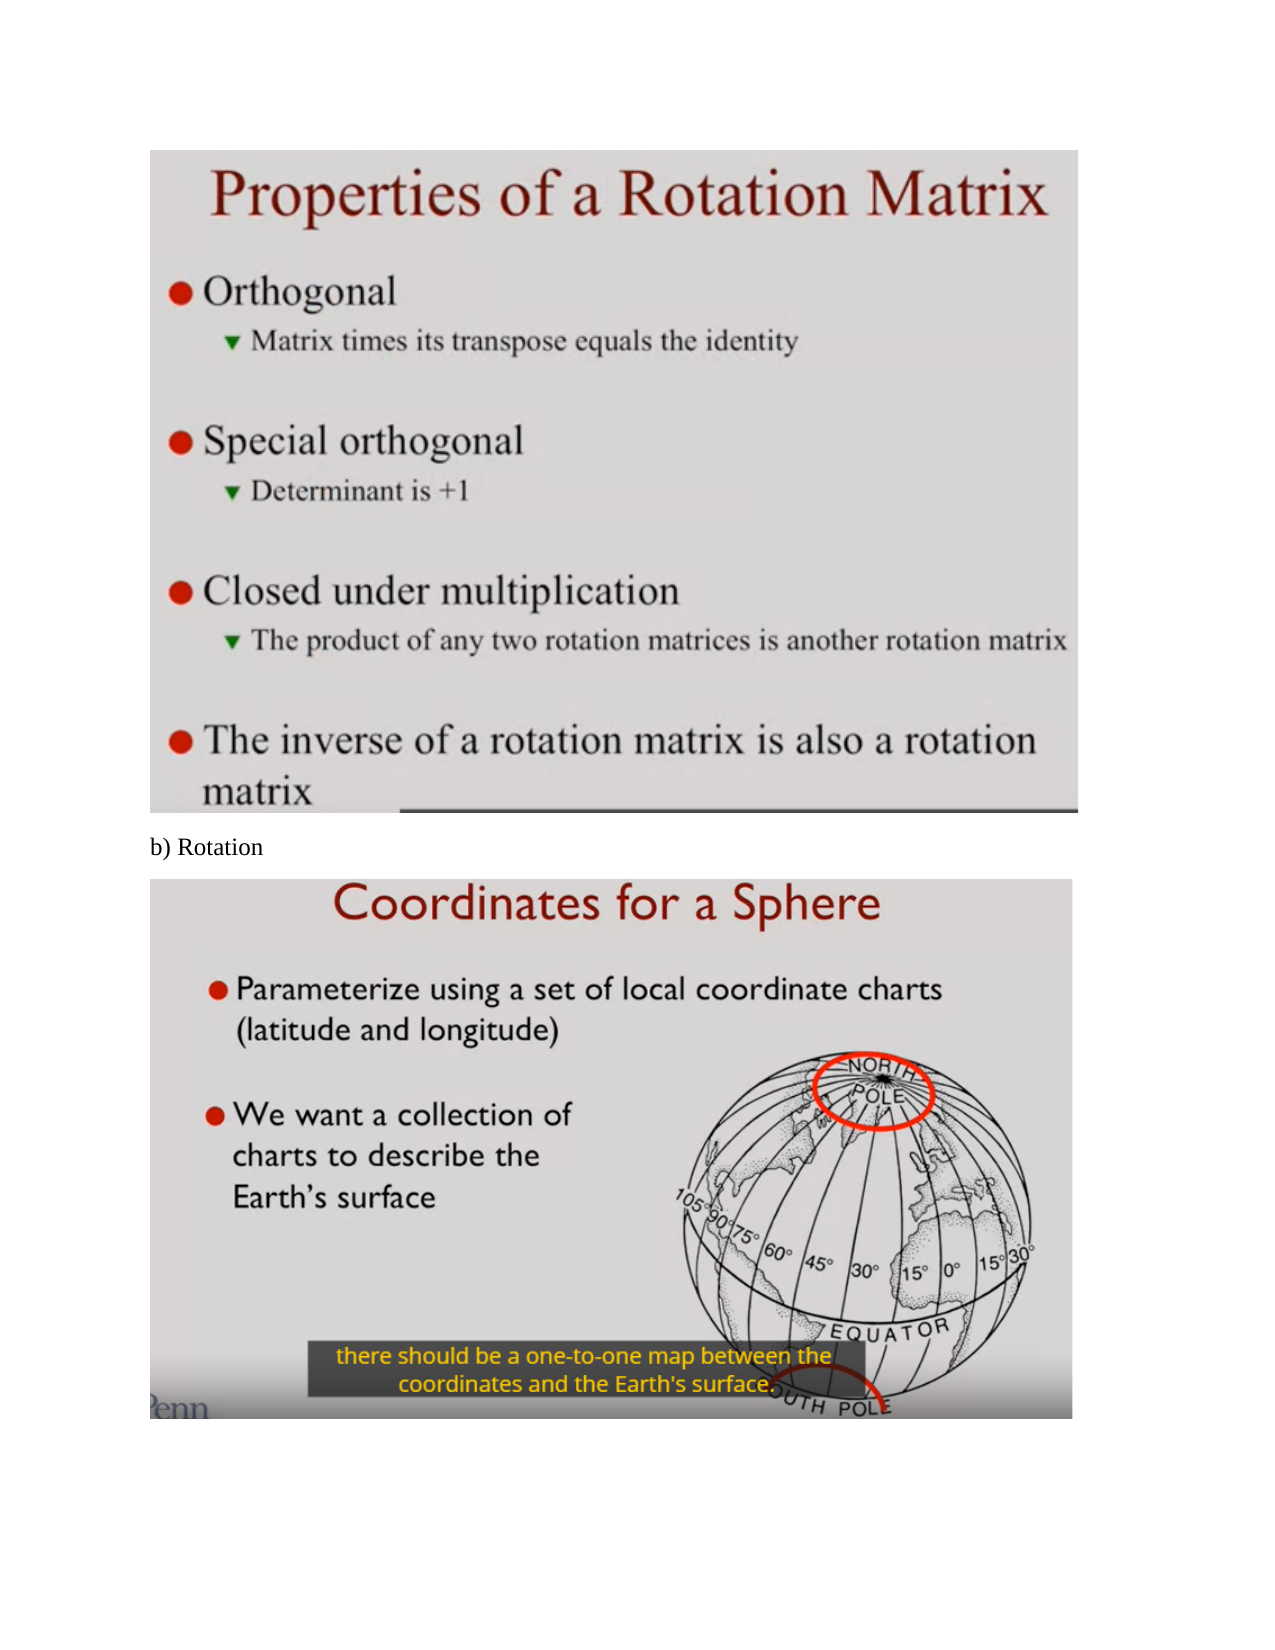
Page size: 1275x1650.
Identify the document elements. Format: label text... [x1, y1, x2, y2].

picture [150, 879, 1073, 1419]
picture [150, 150, 1079, 813]
text b) Rotation [150, 832, 1125, 860]
